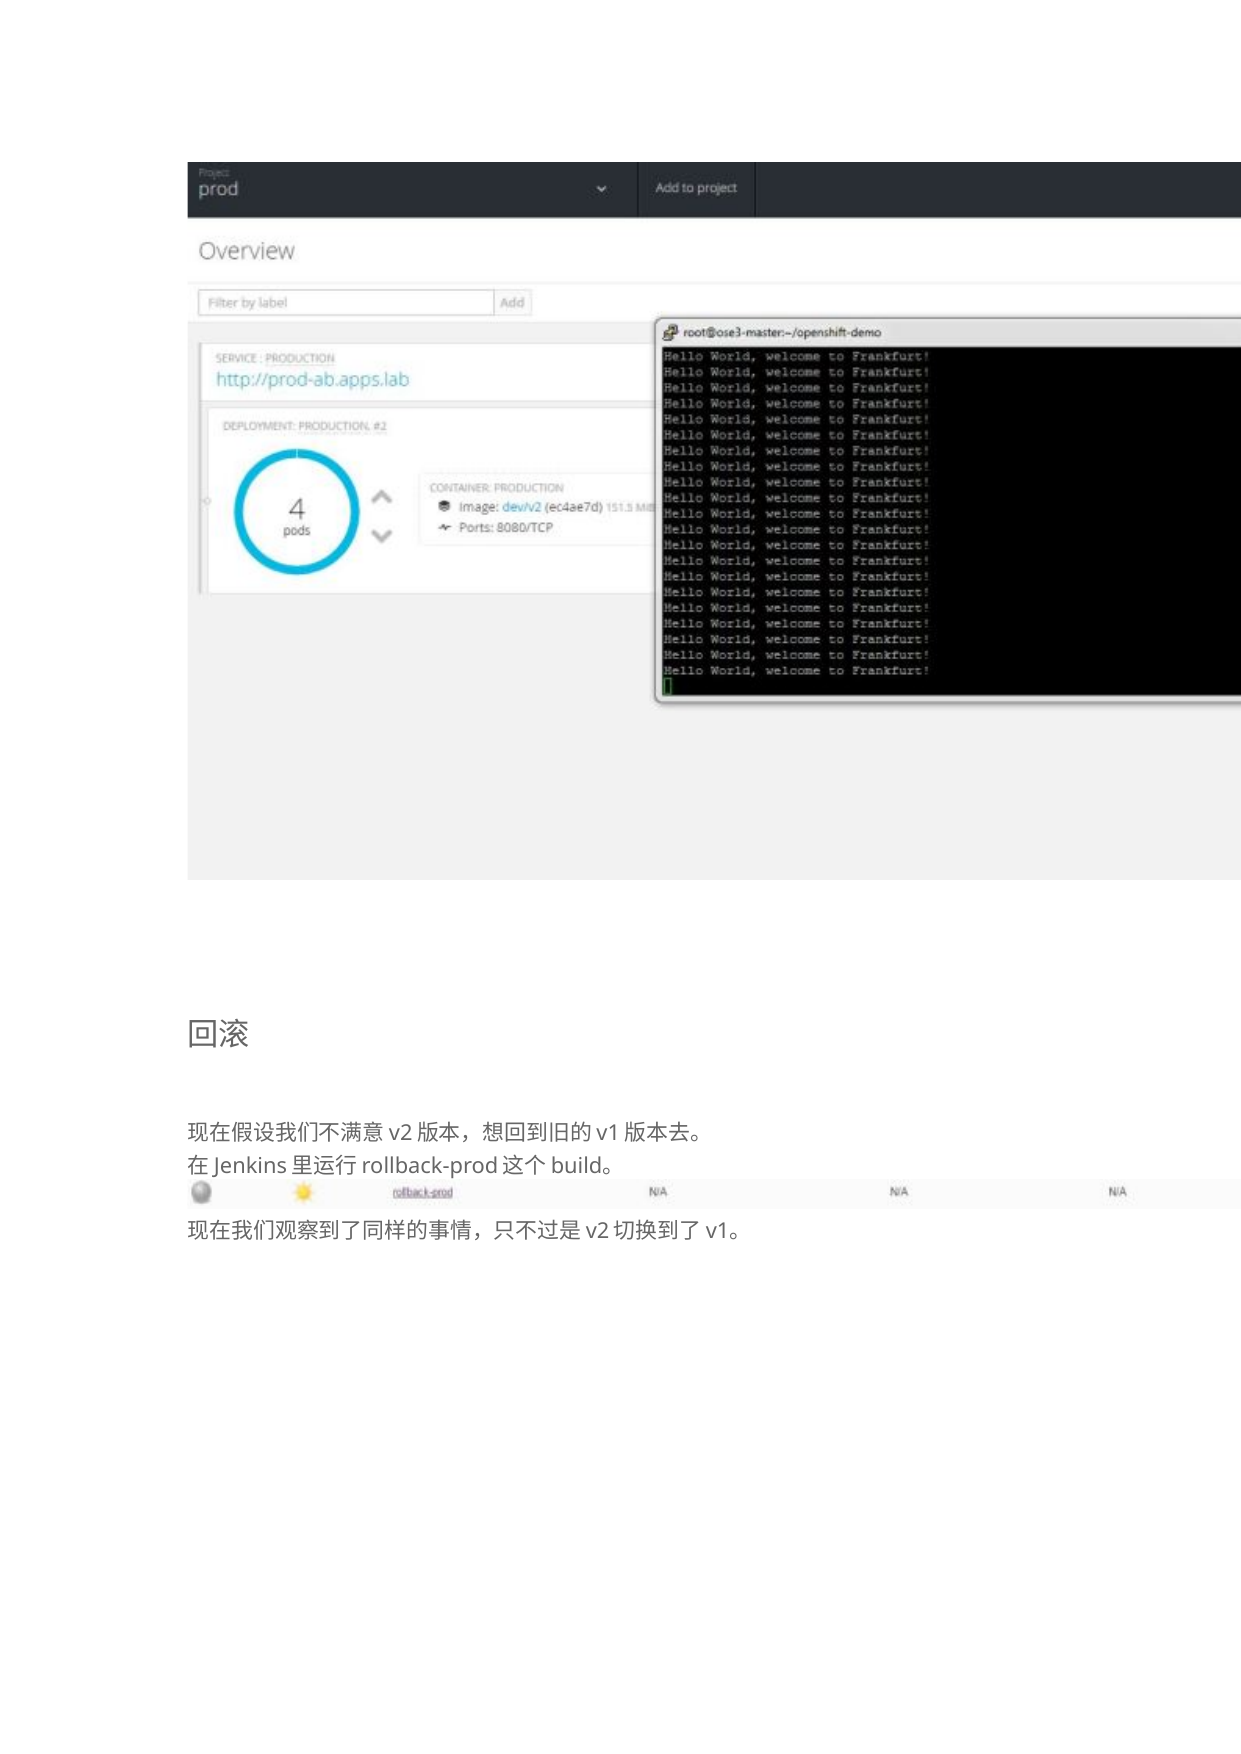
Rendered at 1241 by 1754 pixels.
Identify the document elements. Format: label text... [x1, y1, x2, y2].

picture [187, 162, 1241, 880]
text 现在我们观察到了同样的事情，只不过是v2切换到了v1。 [187, 1212, 1053, 1245]
text 现在假设我们不满意v2版本，想回到旧的v1版本去。 在Jenkins里运行rollback-prod这个build。 [187, 1115, 1053, 1179]
picture [187, 1179, 1241, 1209]
subtitle 回滚 [187, 999, 1053, 1064]
